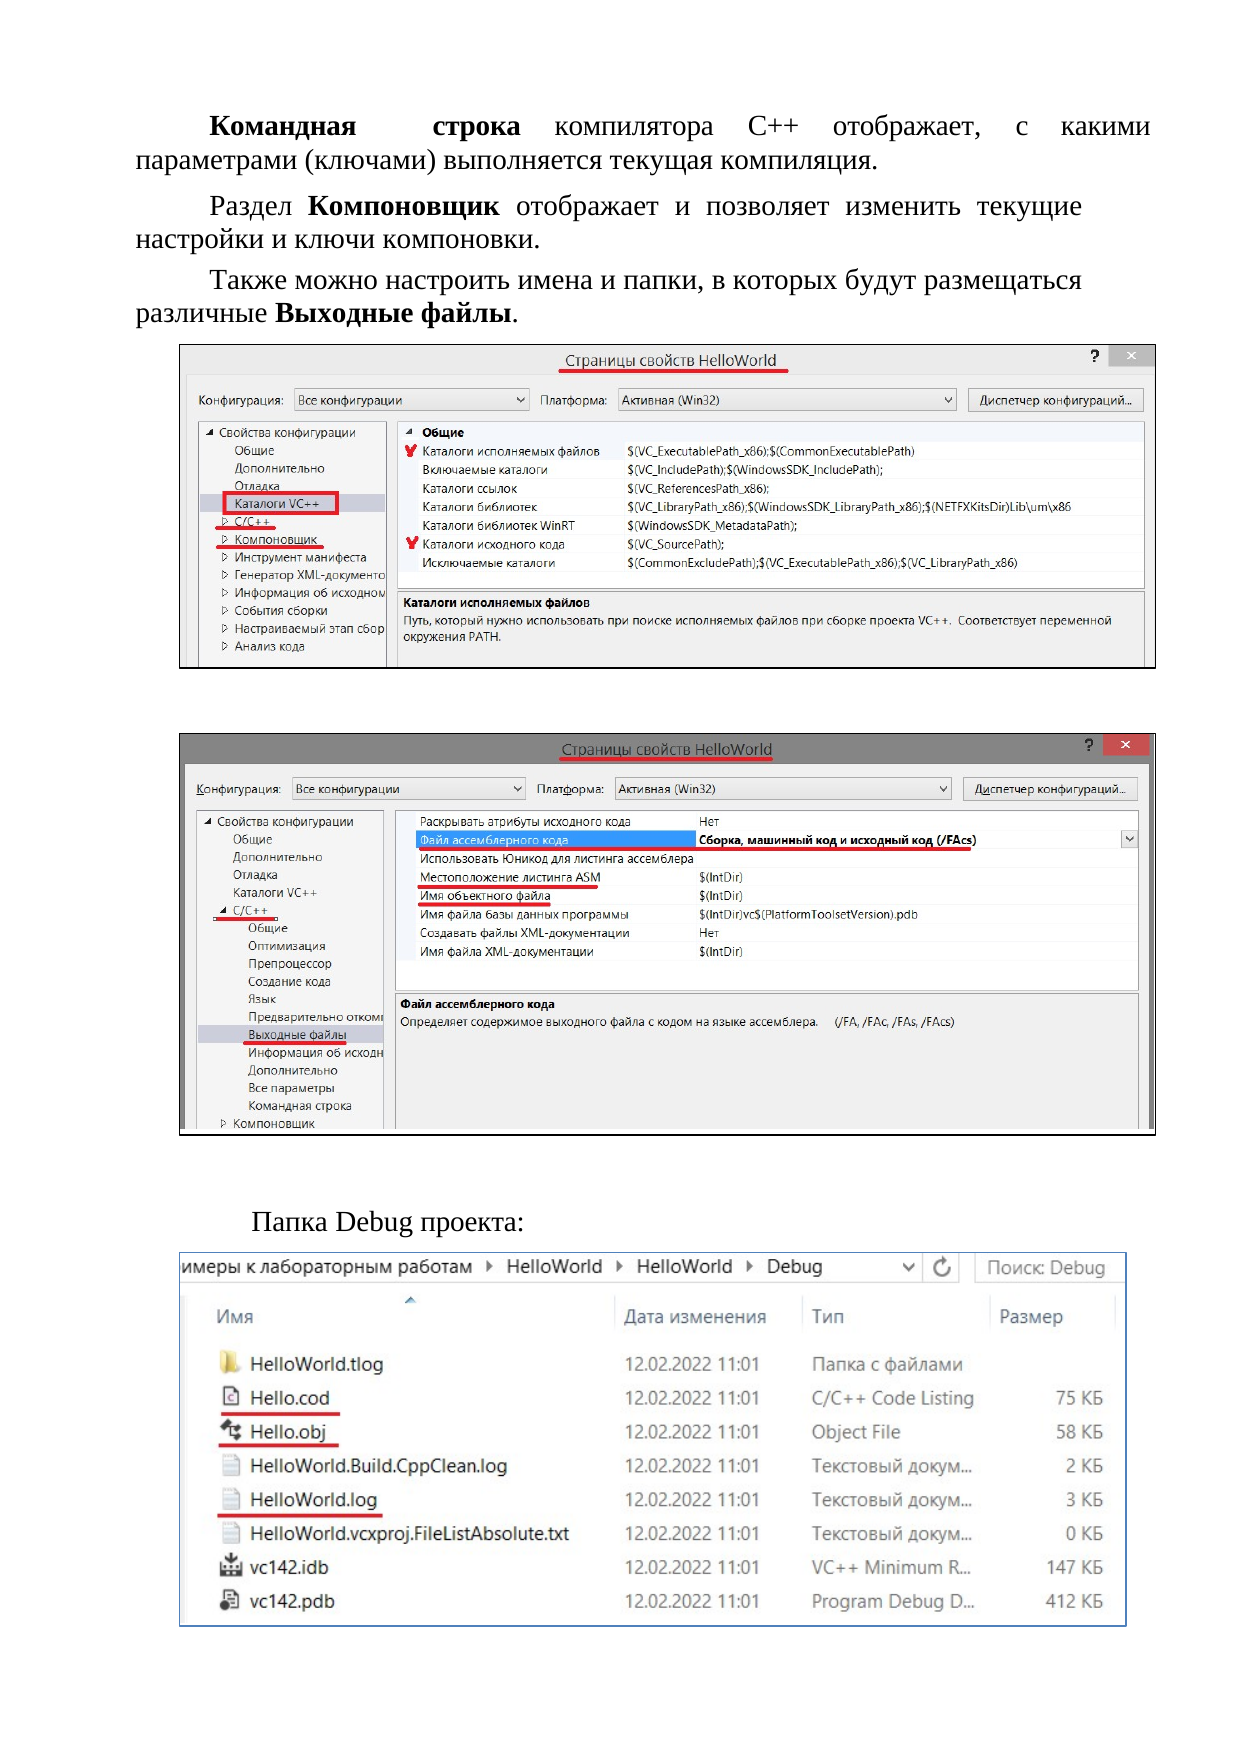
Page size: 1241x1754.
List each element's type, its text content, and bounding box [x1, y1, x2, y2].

picture [180, 1253, 1125, 1623]
picture [180, 734, 1154, 1129]
picture [180, 345, 1155, 667]
text Также можно настроить имена и папки, в которых будут размещаться различные Выходные файлы. [135, 262, 1178, 329]
text Командная строка компилятора С++ отображает, с какими параметрами (ключами) выполняется текущая компиляция. [135, 108, 1152, 175]
text Папка Debug проекта: [251, 1204, 1178, 1237]
text Раздел Компоновщик отображает и позволяет изменить текущие настройки и ключи компоновки. [135, 188, 1178, 255]
